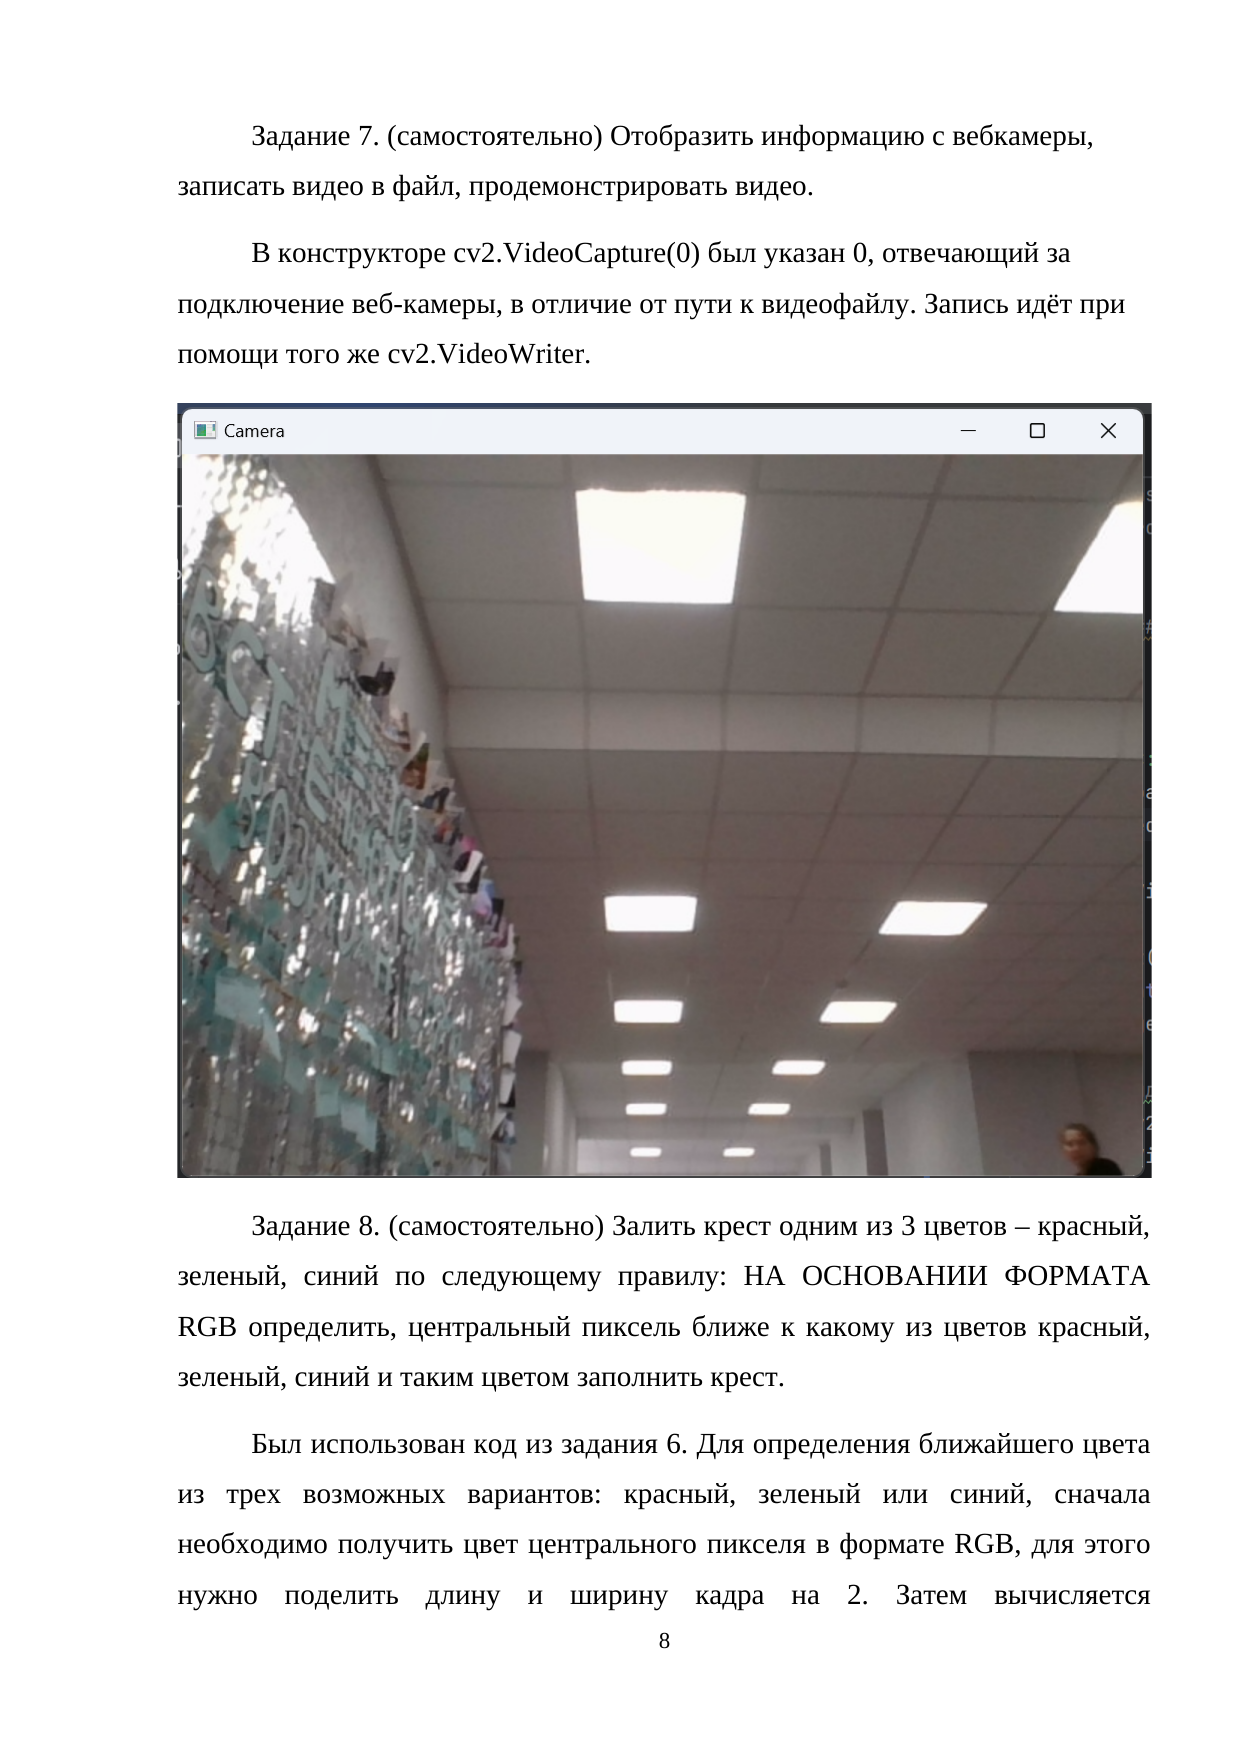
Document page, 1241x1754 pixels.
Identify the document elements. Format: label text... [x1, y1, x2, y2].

text Задание 7. (самостоятельно) Отобразить информацию с вебкамеры, записать видео в файл, продемонстрировать видео. [177, 118, 1152, 202]
text В конструкторе cv2.VideoCapture(0) был указан 0, отвечающий за подключение веб-камеры, в отличие от пути к видеофайлу. Запись идёт при помощи того же cv2.VideoWriter. [177, 235, 1152, 369]
picture [177, 403, 1152, 1178]
text Задание 8. (самостоятельно) Залить крест одним из 3 цветов – красный, зеленый, синий по следующему правилу: НА ОСНОВАНИИ ФОРМАТА RGB определить, центральный пиксель ближе к какому из цветов красный, зеленый, синий и таким цветом заполнить крест. [177, 1208, 1152, 1392]
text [177, 1426, 1152, 1610]
